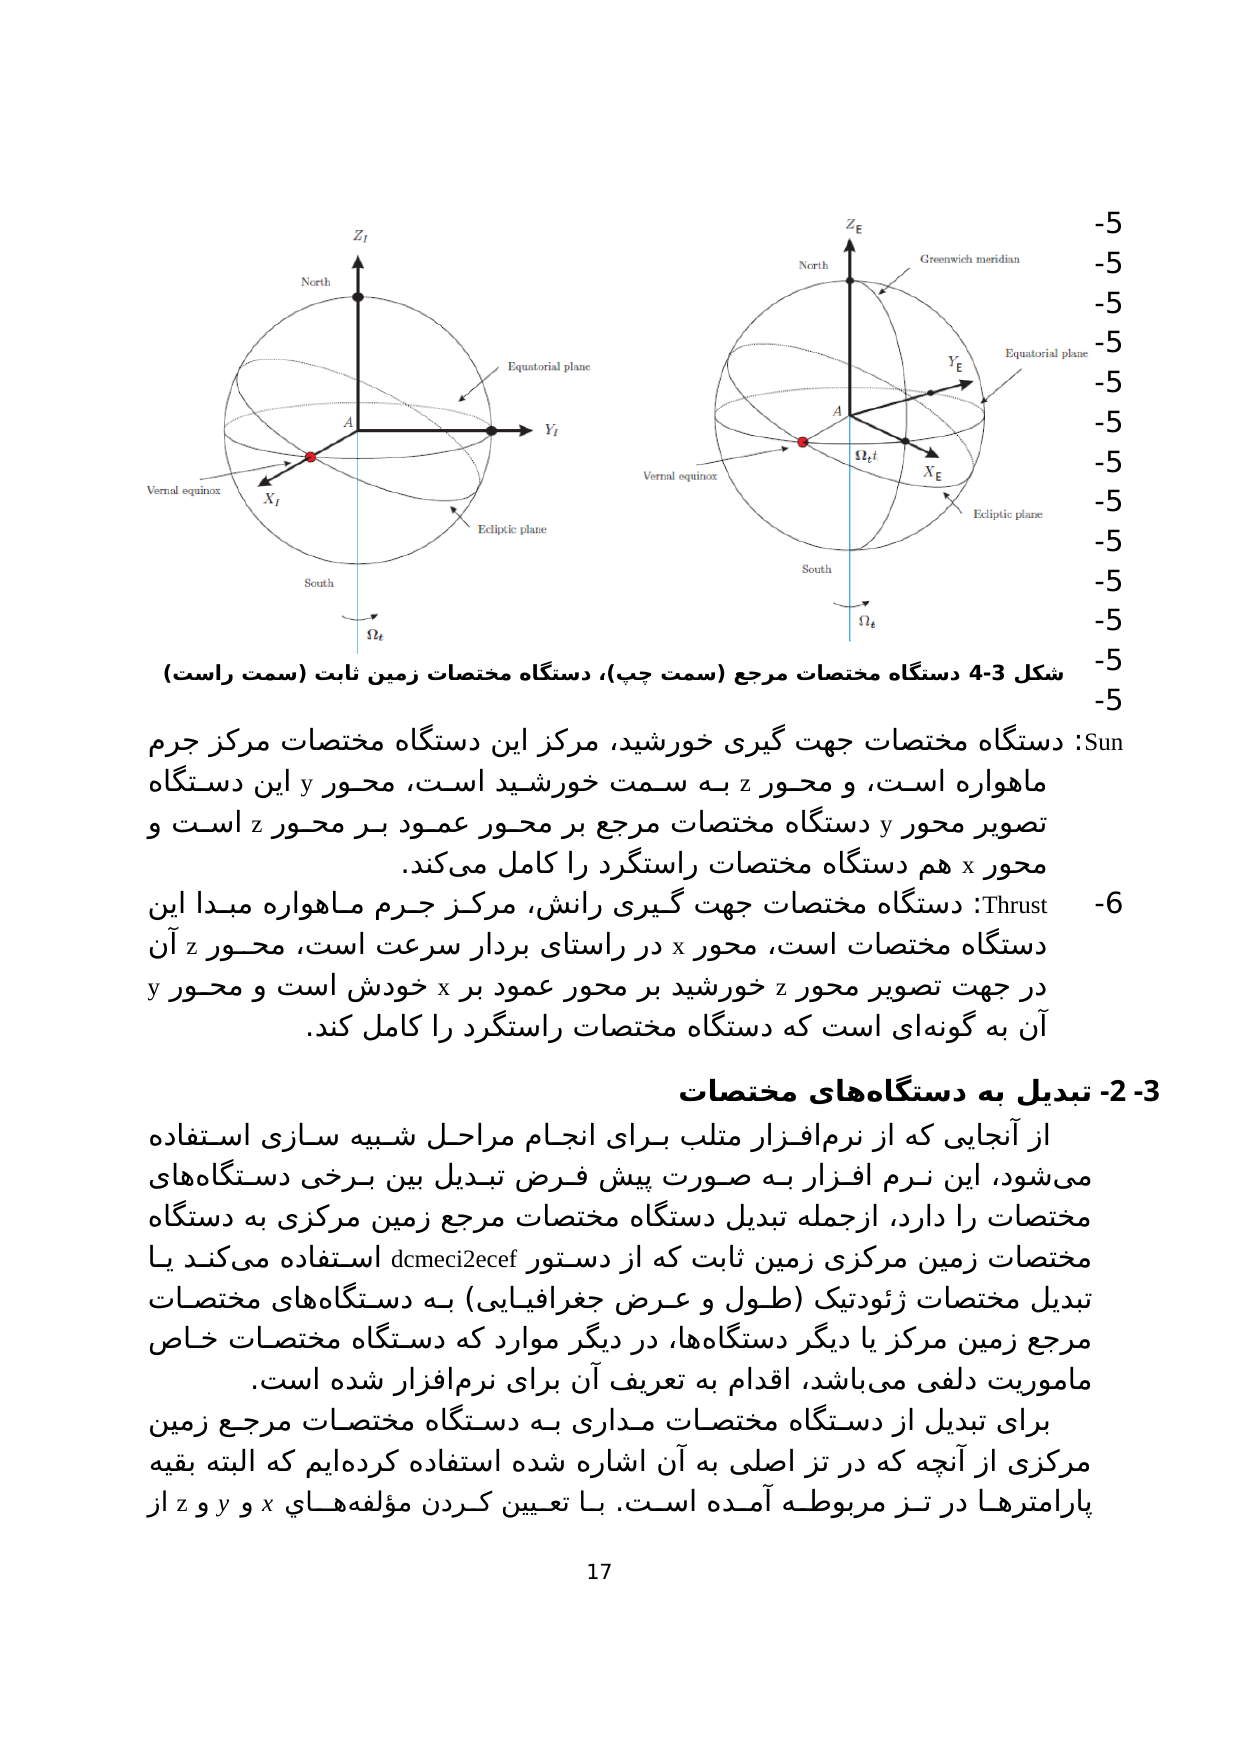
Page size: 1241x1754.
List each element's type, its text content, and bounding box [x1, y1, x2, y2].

list Sun: دستگاه مختصات جهت گیری خورشید، مرکز این دستگاه مختصات مرکز جرم ماهواره است، و محور z به سمت خورشید است، محور y این دستگاه تصویر محور y دستگاه مختصات مرجع بر محور عمود بر محور z است و محور x هم دستگاه مختصات راستگرد را کامل می‌کند. [148, 715, 1085, 880]
subtitle تبدیل به دستگاه‌های مختصات [148, 1070, 1092, 1110]
list Thrust: دستگاه مختصات جهت گیری رانش، مرکز جرم ماهواره مبدا این دستگاه مختصات است، محور x در راستای بردار سرعت است، محور z آن در جهت تصویر محور z خورشید بر محور عمود بر x خودش است و محور y آن به گونه‌ای است که دستگاه مختصات راستگرد را کامل کند. [148, 887, 1085, 1043]
text از آنجایی که از نرم‌افزار متلب برای انجام مراحل شبیه سازی استفاده می‌شود، این نرم افزار به صورت پیش فرض تبدیل بین برخی دستگاه‌های مختصات را دارد، ازجمله تبدیل دستگاه مختصات مرجع زمین مرکزی به دستگاه مختصات زمین مرکزی زمین ثابت که از دستور dcmeci2ecef استفاده می‌کند یا تبدیل مختصات ژئودتیک (طول و عرض جغرافیایی) به دستگاه‌های مختصات مرجع زمین مرکز یا دیگر دستگاه‌ها، در دیگر موارد که دستگاه مختصات خاص ماموریت دلفی می‌باشد، اقدام به تعریف آن برای نرم‌افزار شده است. [148, 1118, 1092, 1396]
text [148, 1403, 1092, 1518]
